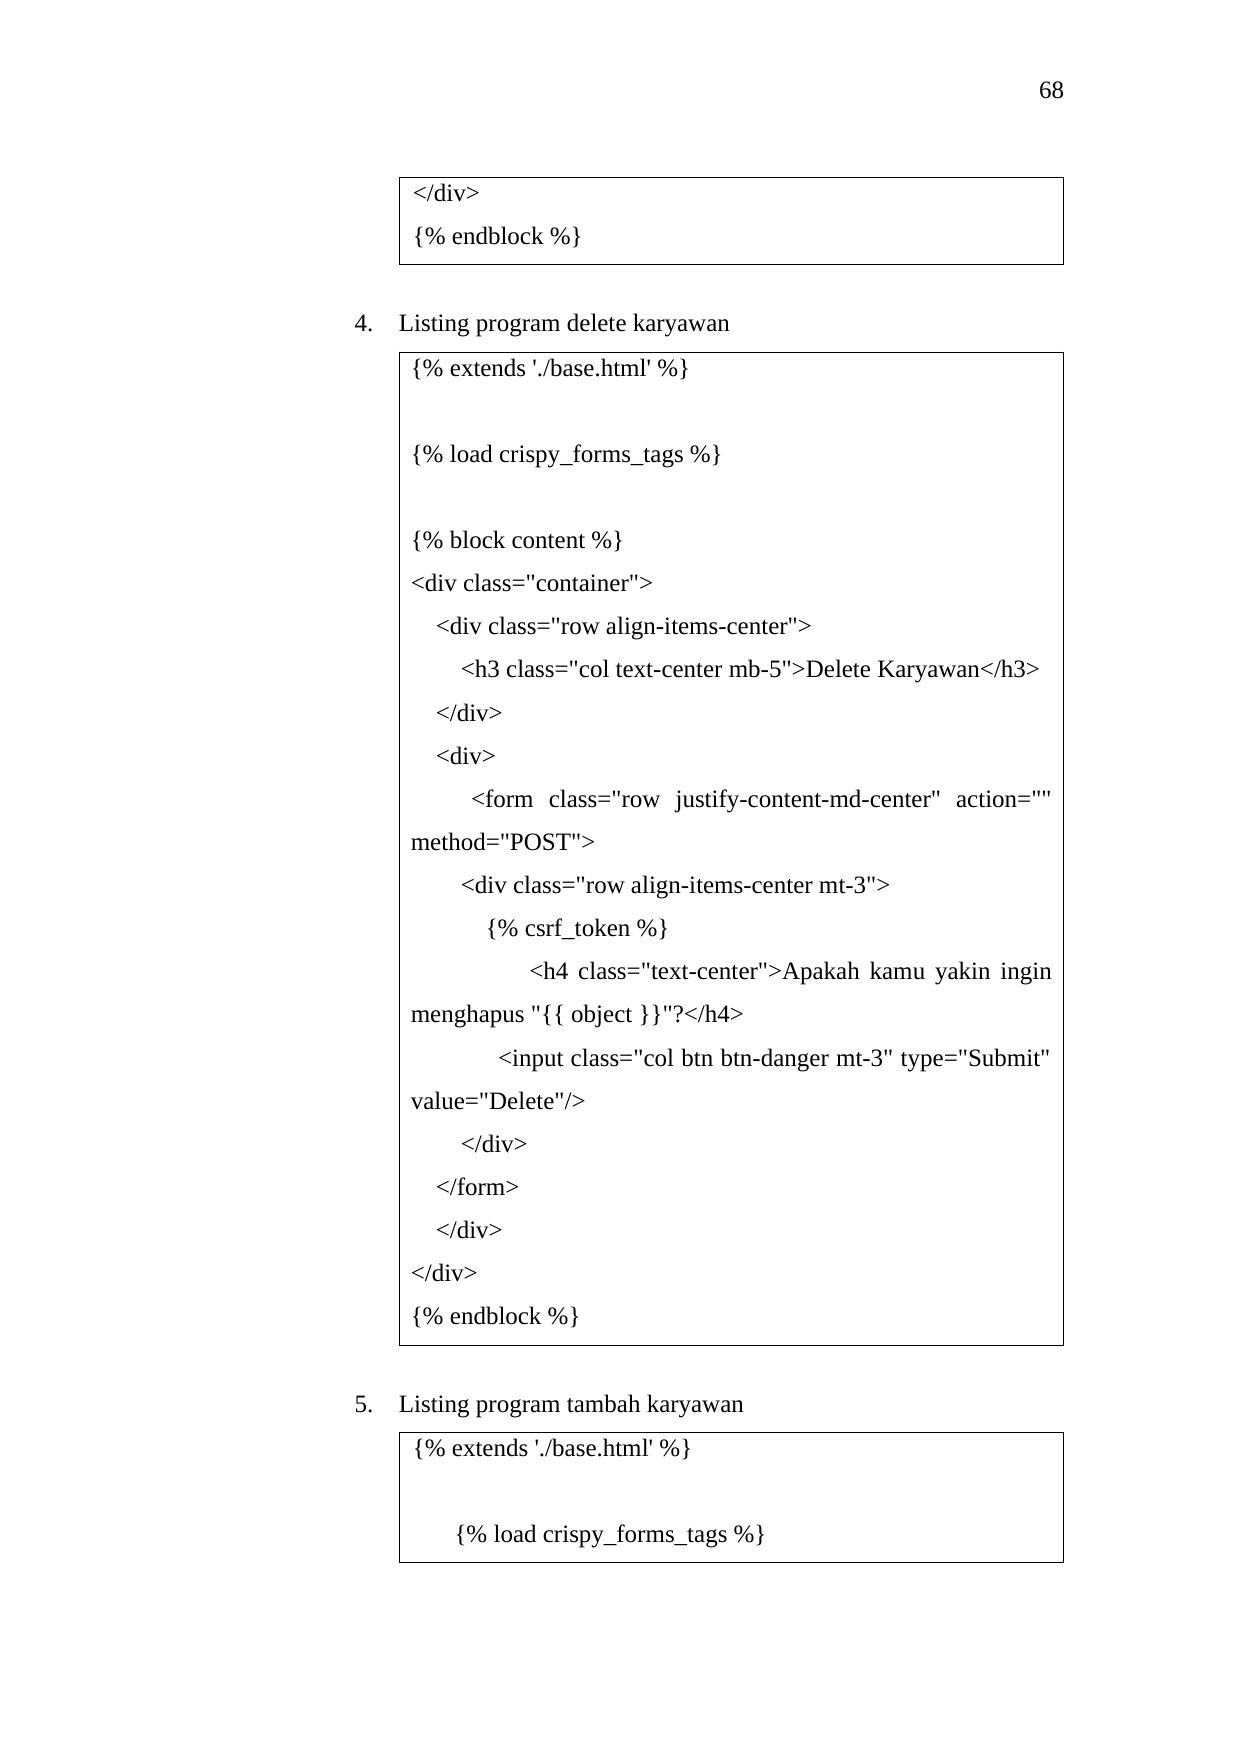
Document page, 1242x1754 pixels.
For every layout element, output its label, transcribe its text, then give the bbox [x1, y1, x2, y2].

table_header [400, 178, 1063, 264]
list Listing program delete karyawan [354, 308, 1064, 337]
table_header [400, 1433, 1063, 1562]
table_header {% extends './base.html' %} {% load crispy_forms_tags %} {% block content %} <div class="container"> <div class="row align-items-center"> <h3 class="col text-center mb-5">Delete Karyawan</h3> </div> <div> <form class="row justify-content-md-center" action="" method="POST"> <div class="row align-items-center mt-3"> {% csrf_token %} <h4 class="text-center">Apakah kamu yakin ingin menghapus "{{ object }}"?</h4> <input class="col btn btn-danger mt-3" type="Submit" value="Delete"/> </div> </form> </div> </div> {% endblock %} [400, 353, 1063, 1344]
list Listing program tambah karyawan [354, 1389, 1064, 1417]
